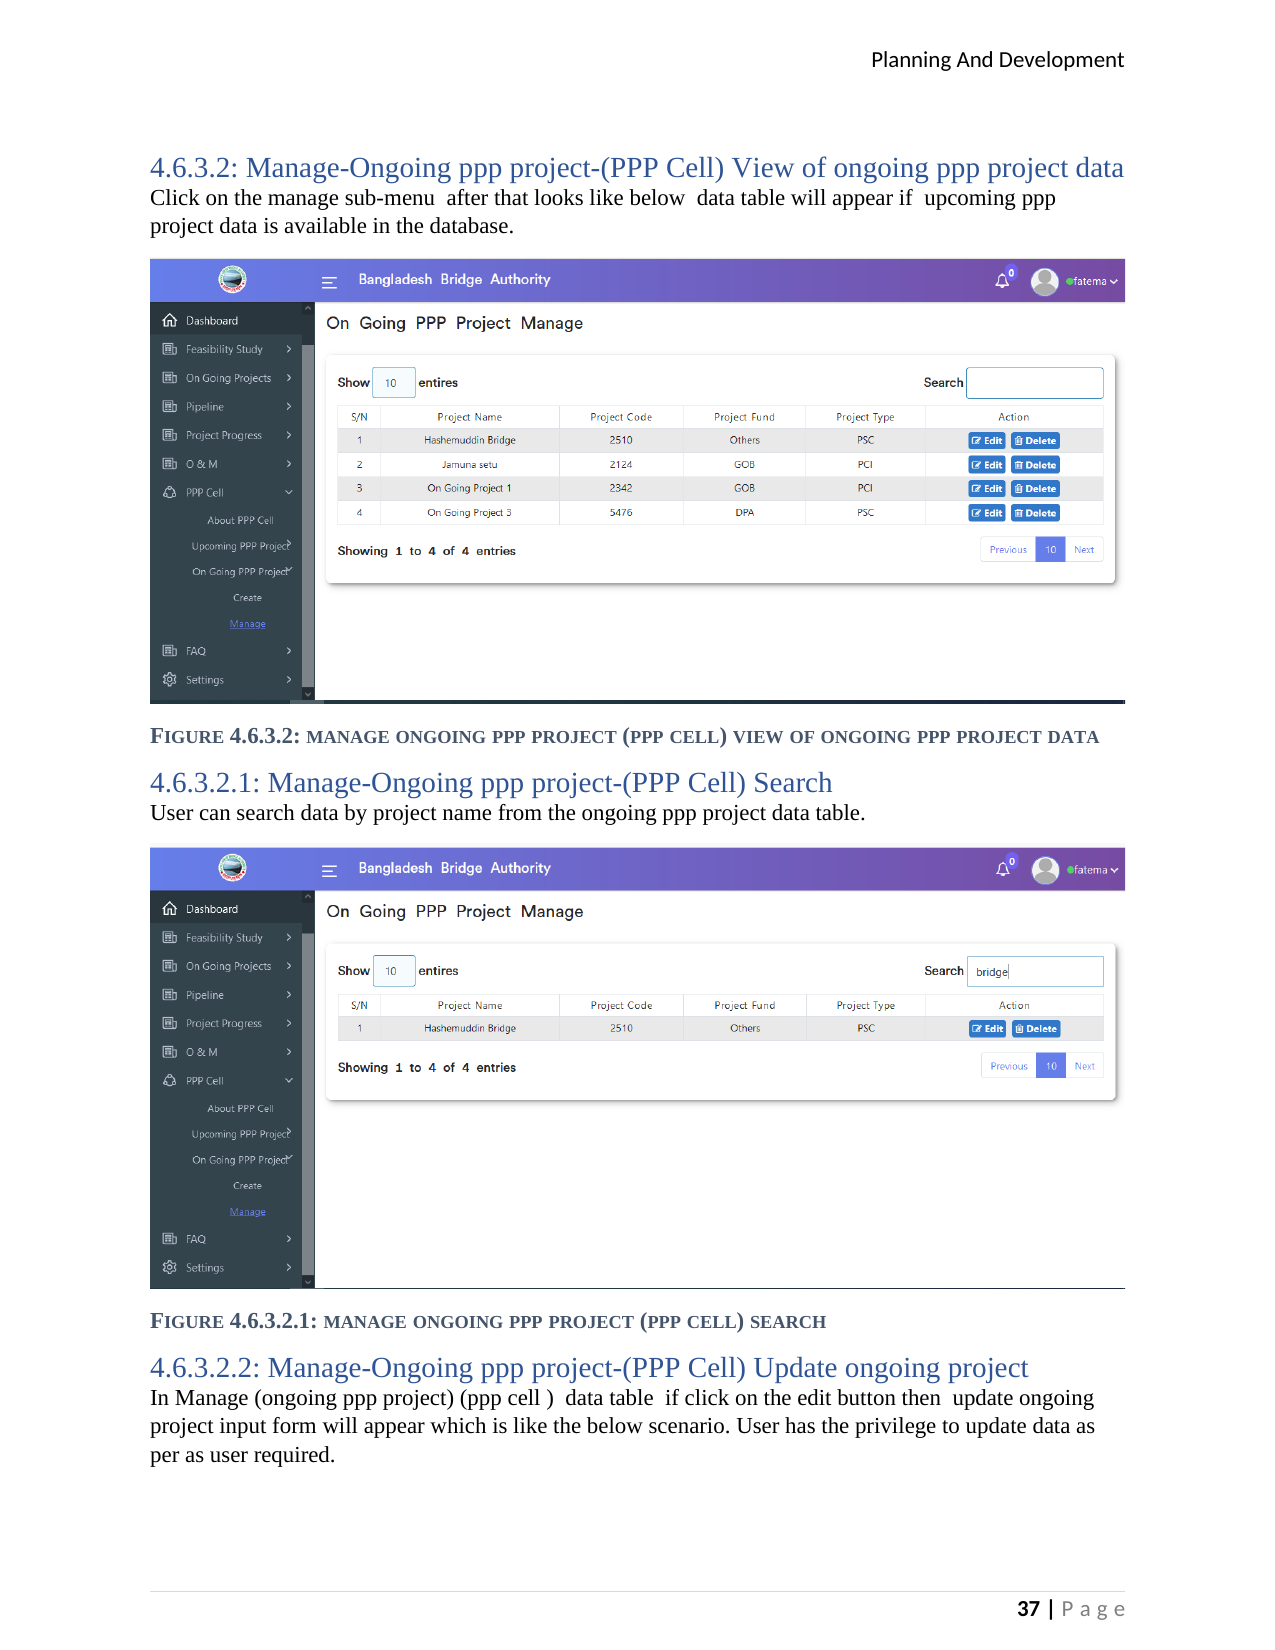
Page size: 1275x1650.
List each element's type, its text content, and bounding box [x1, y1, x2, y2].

text Figure 4.6.3.2.1: manage ongoing ppp project (ppp cell) search [150, 1308, 1125, 1334]
picture [150, 257, 1125, 704]
subtitle 4.6.3.2: Manage-Ongoing ppp project-(PPP Cell) View of ongoing ppp project data [150, 150, 1125, 183]
subtitle 4.6.3.2.1: Manage-Ongoing ppp project-(PPP Cell) Search [150, 765, 1125, 799]
subtitle 4.6.3.2.2: Manage-Ongoing ppp project-(PPP Cell) Update ongoing project [150, 1351, 1125, 1384]
picture [150, 843, 1125, 1289]
text Click on the manage sub-menu after that looks like below data table will appear if upcoming ppp project data is available in the database. [150, 183, 1125, 238]
text In Manage (ongoing ppp project) (ppp cell ) data table if click on the edit button then update ongoing project input form will appear which is like the below scenario. User has the privilege to update data as per as user required. [150, 1384, 1125, 1467]
text User can search data by project name from the ongoing ppp project data table. [150, 799, 1125, 825]
text Figure 4.6.3.2: manage ongoing ppp project (ppp cell) view of ongoing ppp project data [150, 722, 1125, 748]
